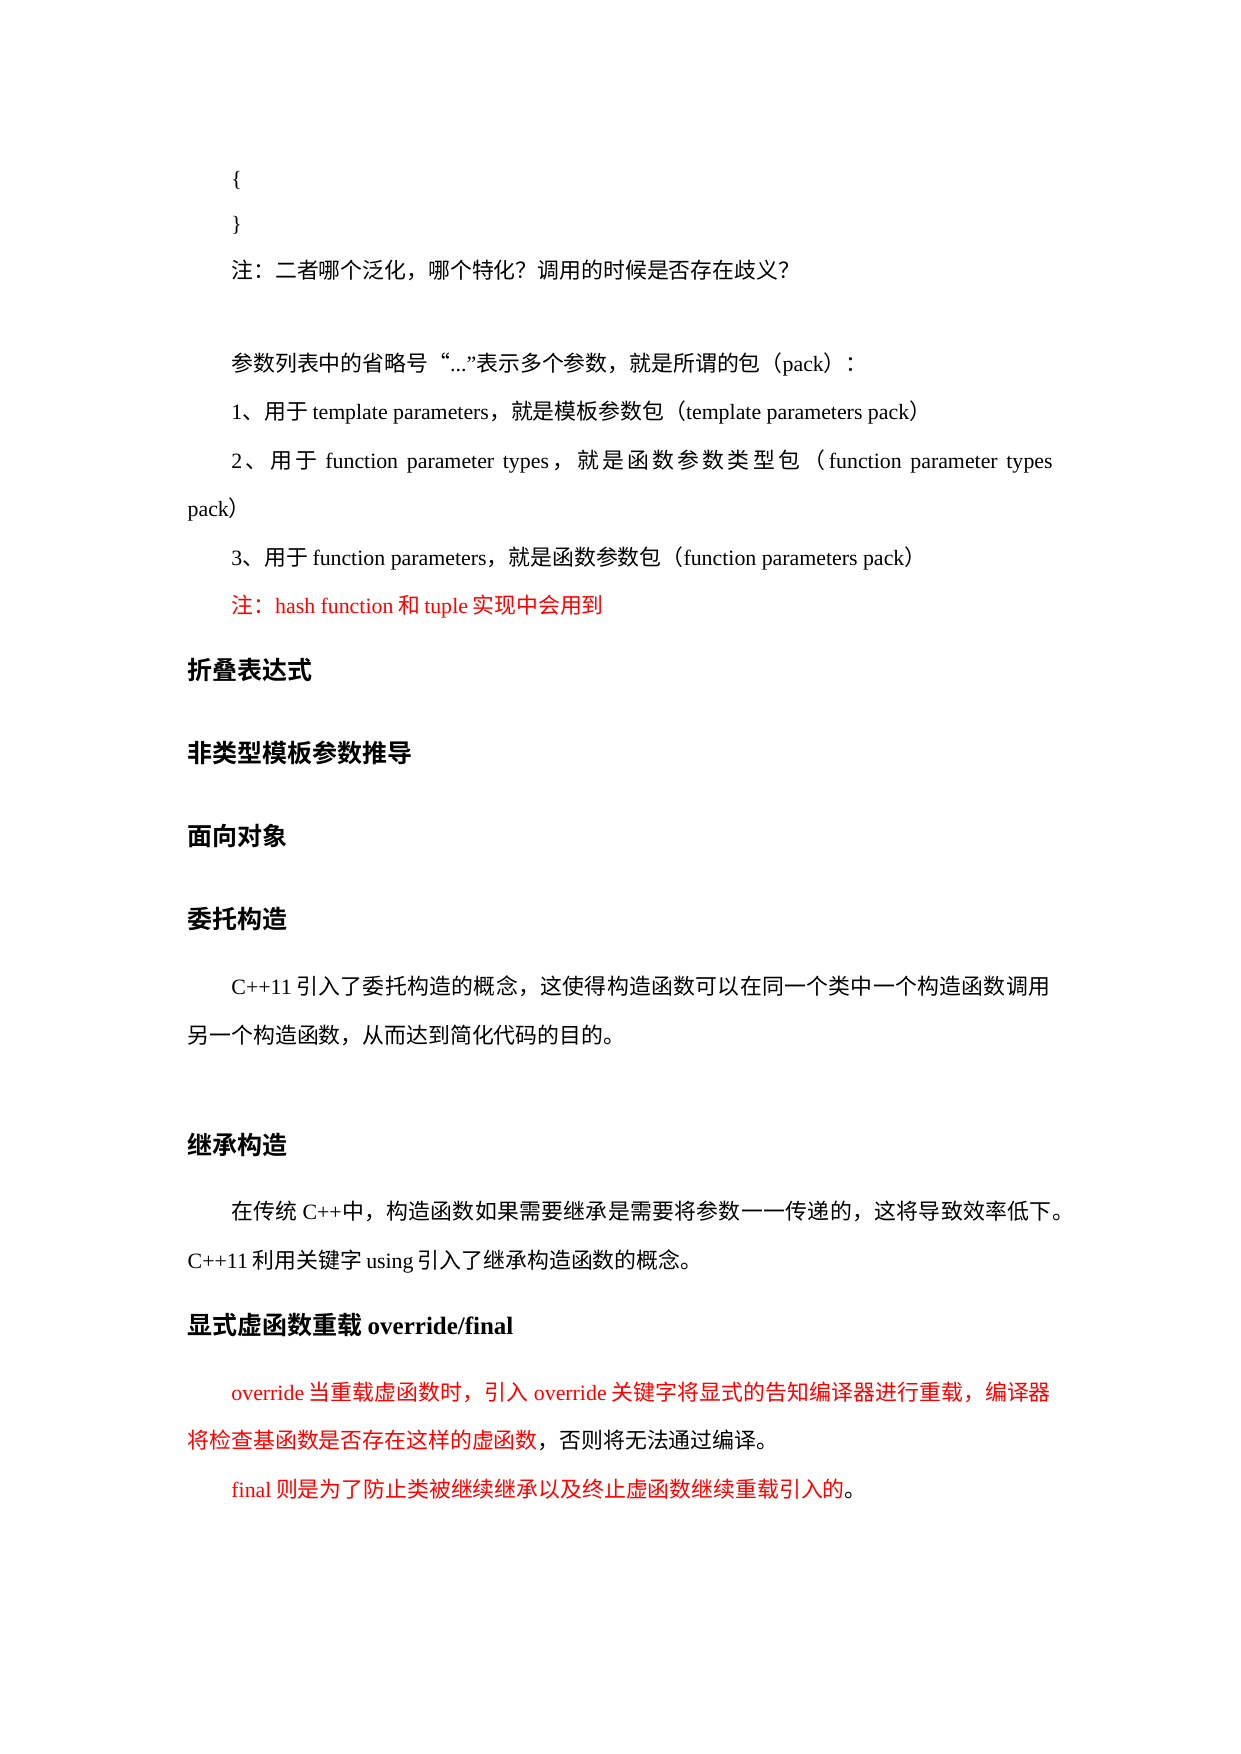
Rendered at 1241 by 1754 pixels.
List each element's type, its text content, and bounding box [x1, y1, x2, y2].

subtitle 非类型模板参数推导 [187, 719, 1053, 784]
text 3、用于function parameters，就是函数参数包（function parameters pack） [187, 539, 1053, 572]
text 注：hash function和tuple实现中会用到 [187, 588, 1053, 620]
text { [187, 162, 1053, 194]
text 注：二者哪个泛化，哪个特化？调用的时候是否存在歧义？ [187, 252, 1053, 285]
subtitle 委托构造 [187, 885, 1053, 950]
text 在传统C++中，构造函数如果需要继承是需要将参数一一传递的，这将导致效率低下。C++11利用关键字using引入了继承构造函数的概念。 [187, 1194, 1053, 1275]
text 参数列表中的省略号“...”表示多个参数，就是所谓的包（pack）： [187, 346, 1053, 378]
text 2、用于function parameter types，就是函数参数类型包（function parameter types pack） [187, 442, 1053, 523]
text 1、用于template parameters，就是模板参数包（template parameters pack） [187, 394, 1053, 426]
subtitle 折叠表达式 [187, 636, 1053, 701]
subtitle 继承构造 [187, 1111, 1053, 1176]
text C++11引入了委托构造的概念，这使得构造函数可以在同一个类中一个构造函数调用另一个构造函数，从而达到简化代码的目的。 [187, 968, 1053, 1050]
text } [187, 207, 1053, 239]
subtitle 面向对象 [187, 802, 1053, 867]
text final则是为了防止类被继续继承以及终止虚函数继续重载引入的。 [187, 1471, 1053, 1504]
text override当重载虚函数时，引入override关键字将显式的告知编译器进行重载，编译器将检查基函数是否存在这样的虚函数，否则将无法通过编译。 [187, 1374, 1053, 1455]
subtitle 显式虚函数重载override/final [187, 1291, 1053, 1356]
